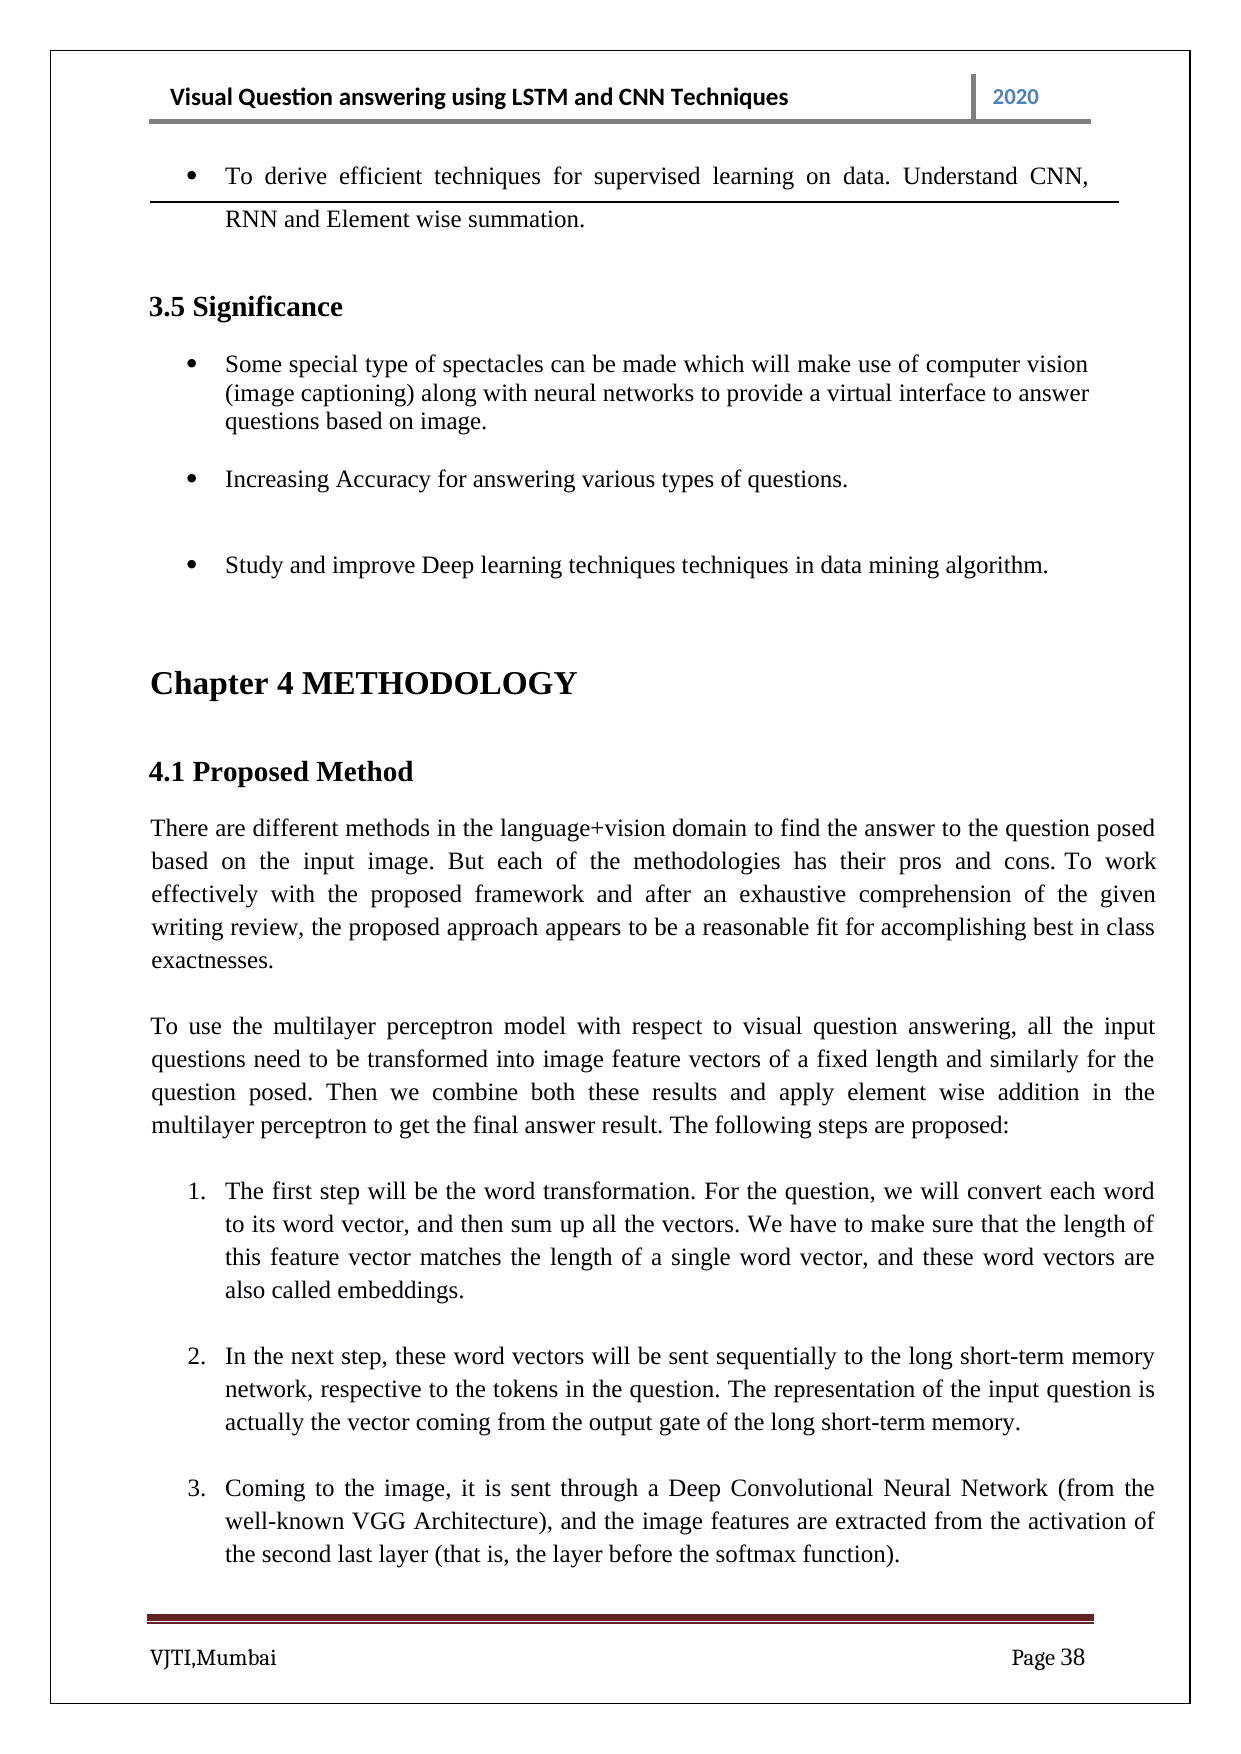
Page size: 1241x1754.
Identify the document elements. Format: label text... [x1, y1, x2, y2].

text To use the multilayer perceptron model with respect to visual question answering, all the input questions need to be transformed into image feature vectors of a fixed length and similarly for the question posed. Then we combine both these results and apply element wise addition in the multilayer perceptron to get the final answer result. The following steps are proposed: [150, 1011, 1156, 1139]
list Increasing Accuracy for answering various types of questions. [187, 464, 1090, 493]
list Some special type of spectacles can be made which will make use of computer vision (image captioning) along with neural networks to provide a virtual interface to answer questions based on image. [187, 349, 1090, 435]
list To derive efficient techniques for supervised learning on data. Understand CNN, RNN and Element wise summation. [187, 161, 1090, 233]
subtitle 3.5 Significance [148, 289, 1156, 322]
list The first step will be the word transformation. For the question, we will convert each word to its word vector, and then sum up all the vectors. We have to make sure that the length of this feature vector matches the length of a single word vector, and these word vectors are also called embeddings. [187, 1176, 1156, 1304]
text There are different methods in the language+vision domain to find the answer to the question posed based on the input image. But each of the methodologies has their pros and cons. To work effectively with the proposed framework and after an exhaustive comprehension of the given writing review, the proposed approach appears to be a reasonable fit for accomplishing best in class exactnesses. [150, 813, 1156, 973]
list Study and improve Deep learning techniques techniques in data mining algorithm. [187, 550, 1090, 579]
text Chapter 4 METHODOLOGY [150, 663, 1156, 702]
list Coming to the image, it is sent through a Deep Convolutional Neural Network (from the well-known VGG Architecture), and the image features are extracted from the activation of the second last layer (that is, the layer before the softmax function). [187, 1473, 1156, 1568]
text 4.1 Proposed Method [148, 754, 1156, 788]
list In the next step, these word vectors will be sent sequentially to the long short-term memory network, respective to the tokens in the question. The representation of the input question is actually the vector coming from the output gate of the long short-term memory. [187, 1341, 1156, 1436]
